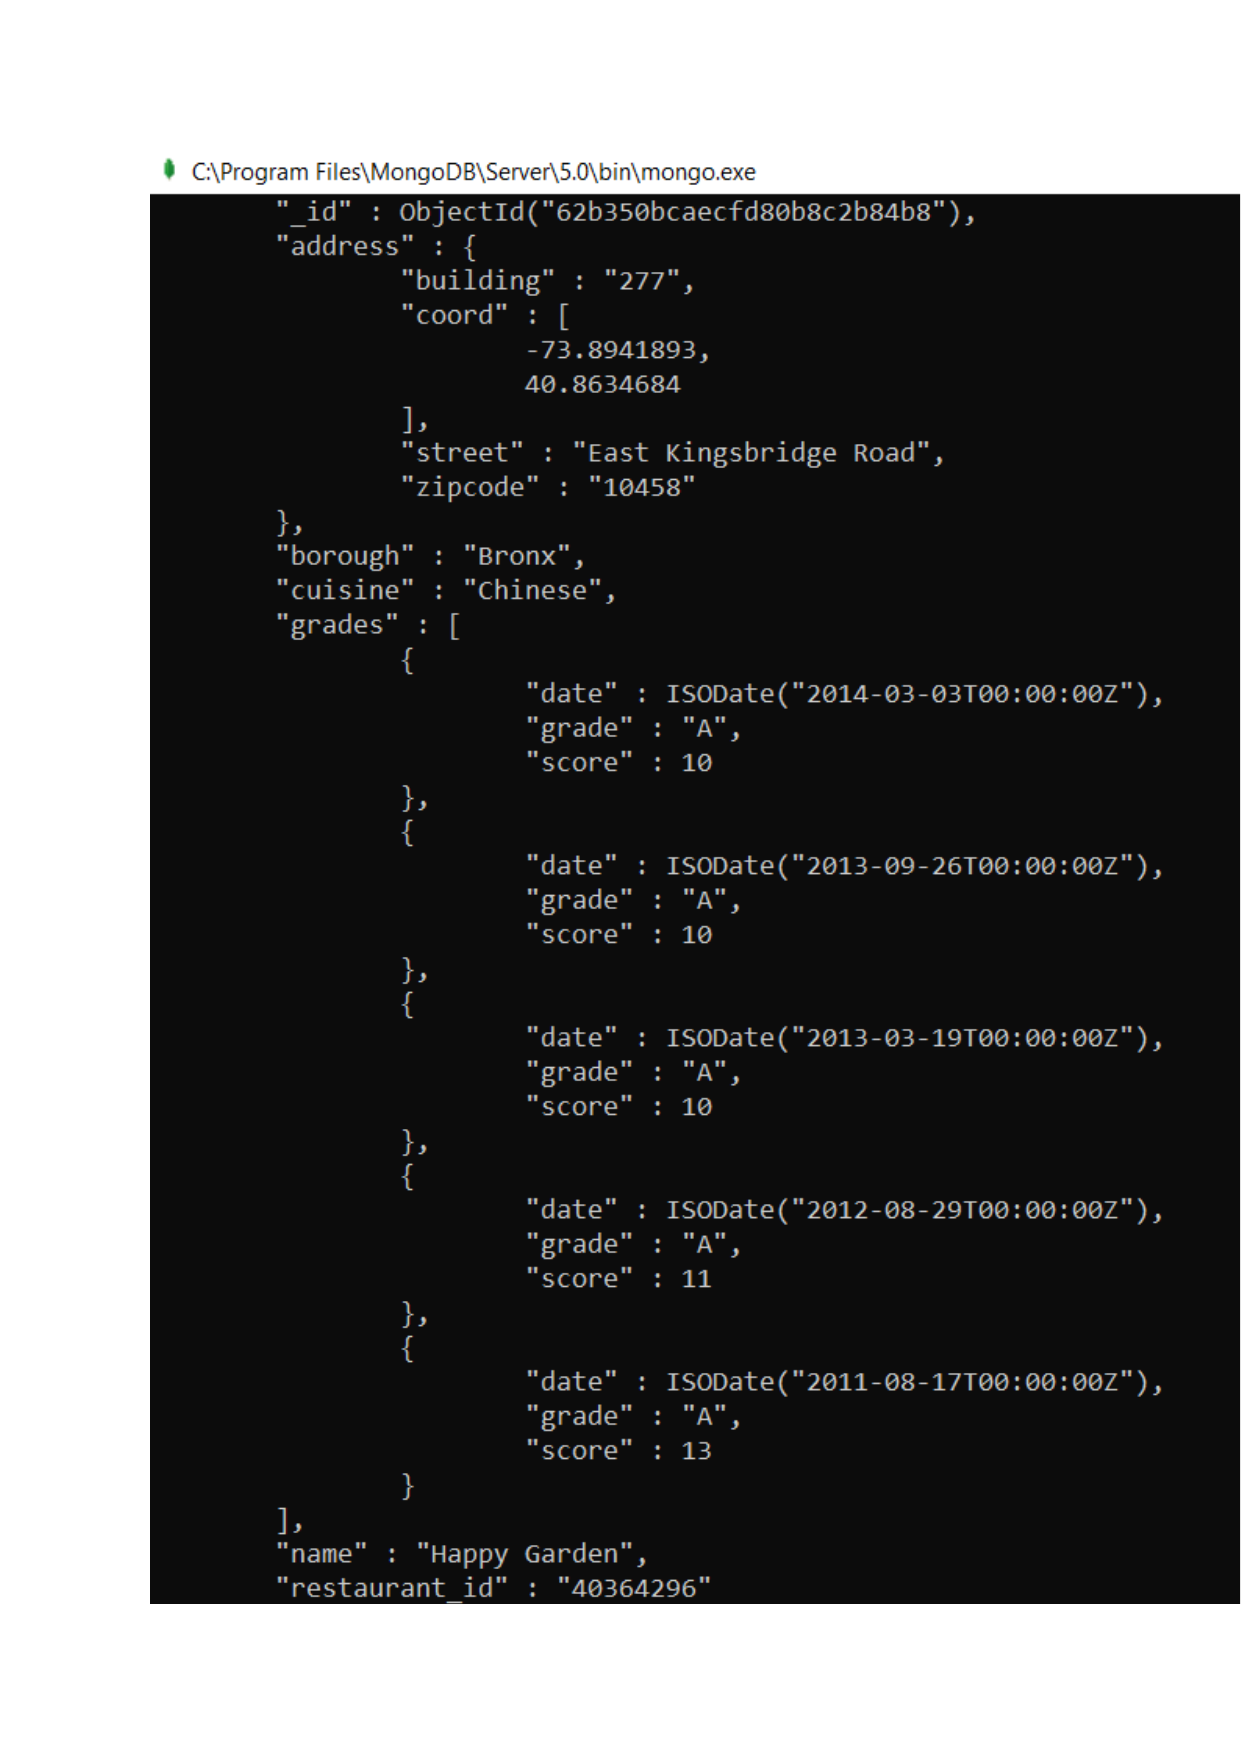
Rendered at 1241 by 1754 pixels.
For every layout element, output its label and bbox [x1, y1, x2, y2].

picture [150, 150, 1241, 1604]
